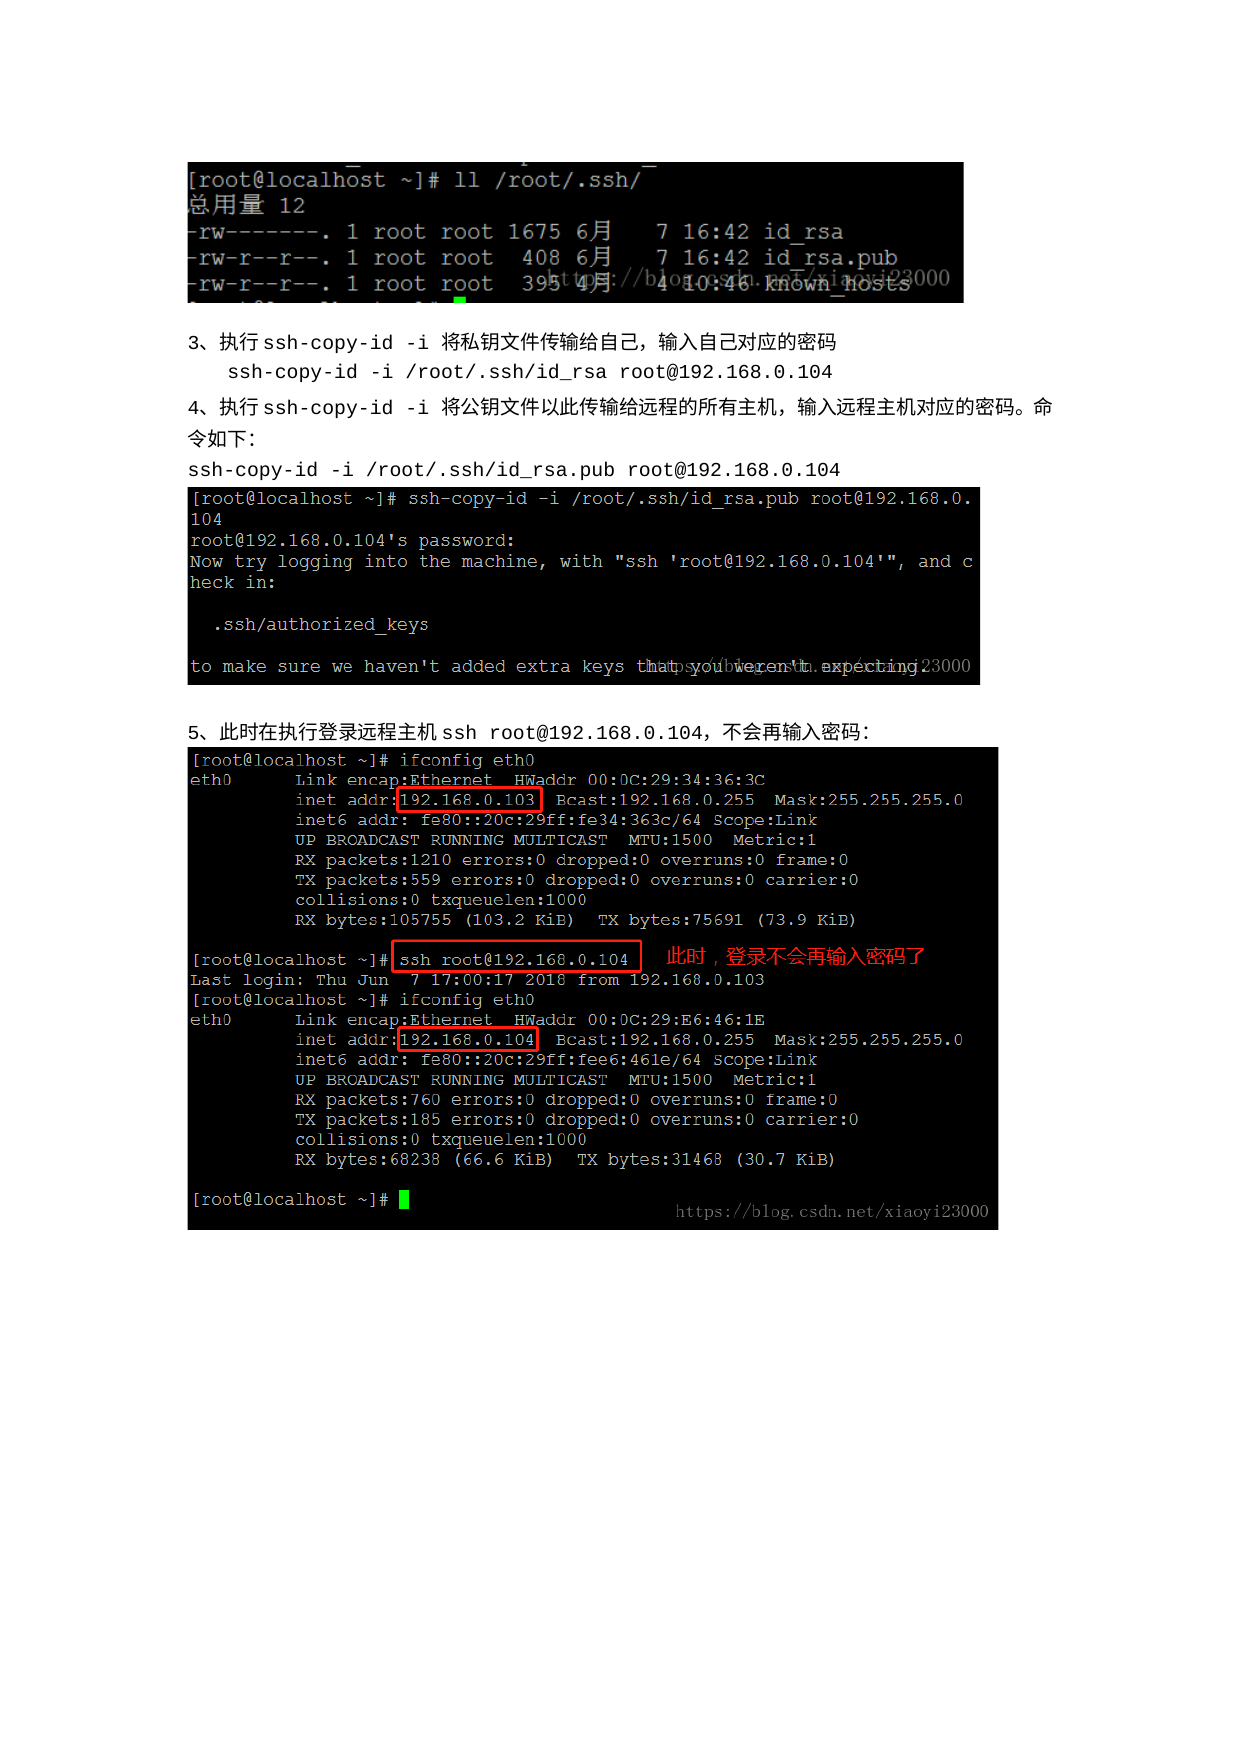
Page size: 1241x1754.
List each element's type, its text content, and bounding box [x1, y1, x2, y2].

list 执行ssh-copy-id -i 将私钥文件传输给自己，输入自己对应的密码 [187, 324, 1053, 357]
list ssh-copy-id -i /root/.ssh/id_rsa root@192.168.0.104 [187, 357, 1053, 389]
picture [187, 487, 981, 685]
list 此时在执行登录远程主机 ssh root@192.168.0.104，不会再输入密码： [187, 714, 1053, 747]
picture [187, 162, 964, 303]
list 执行ssh-copy-id -i 将公钥文件以此传输给远程的所有主机，输入远程主机对应的密码。命令如下： ssh-copy-id -i /root/.ssh/id_rsa.pub root@192.168.0.104 [187, 389, 1053, 487]
picture [187, 747, 999, 1230]
